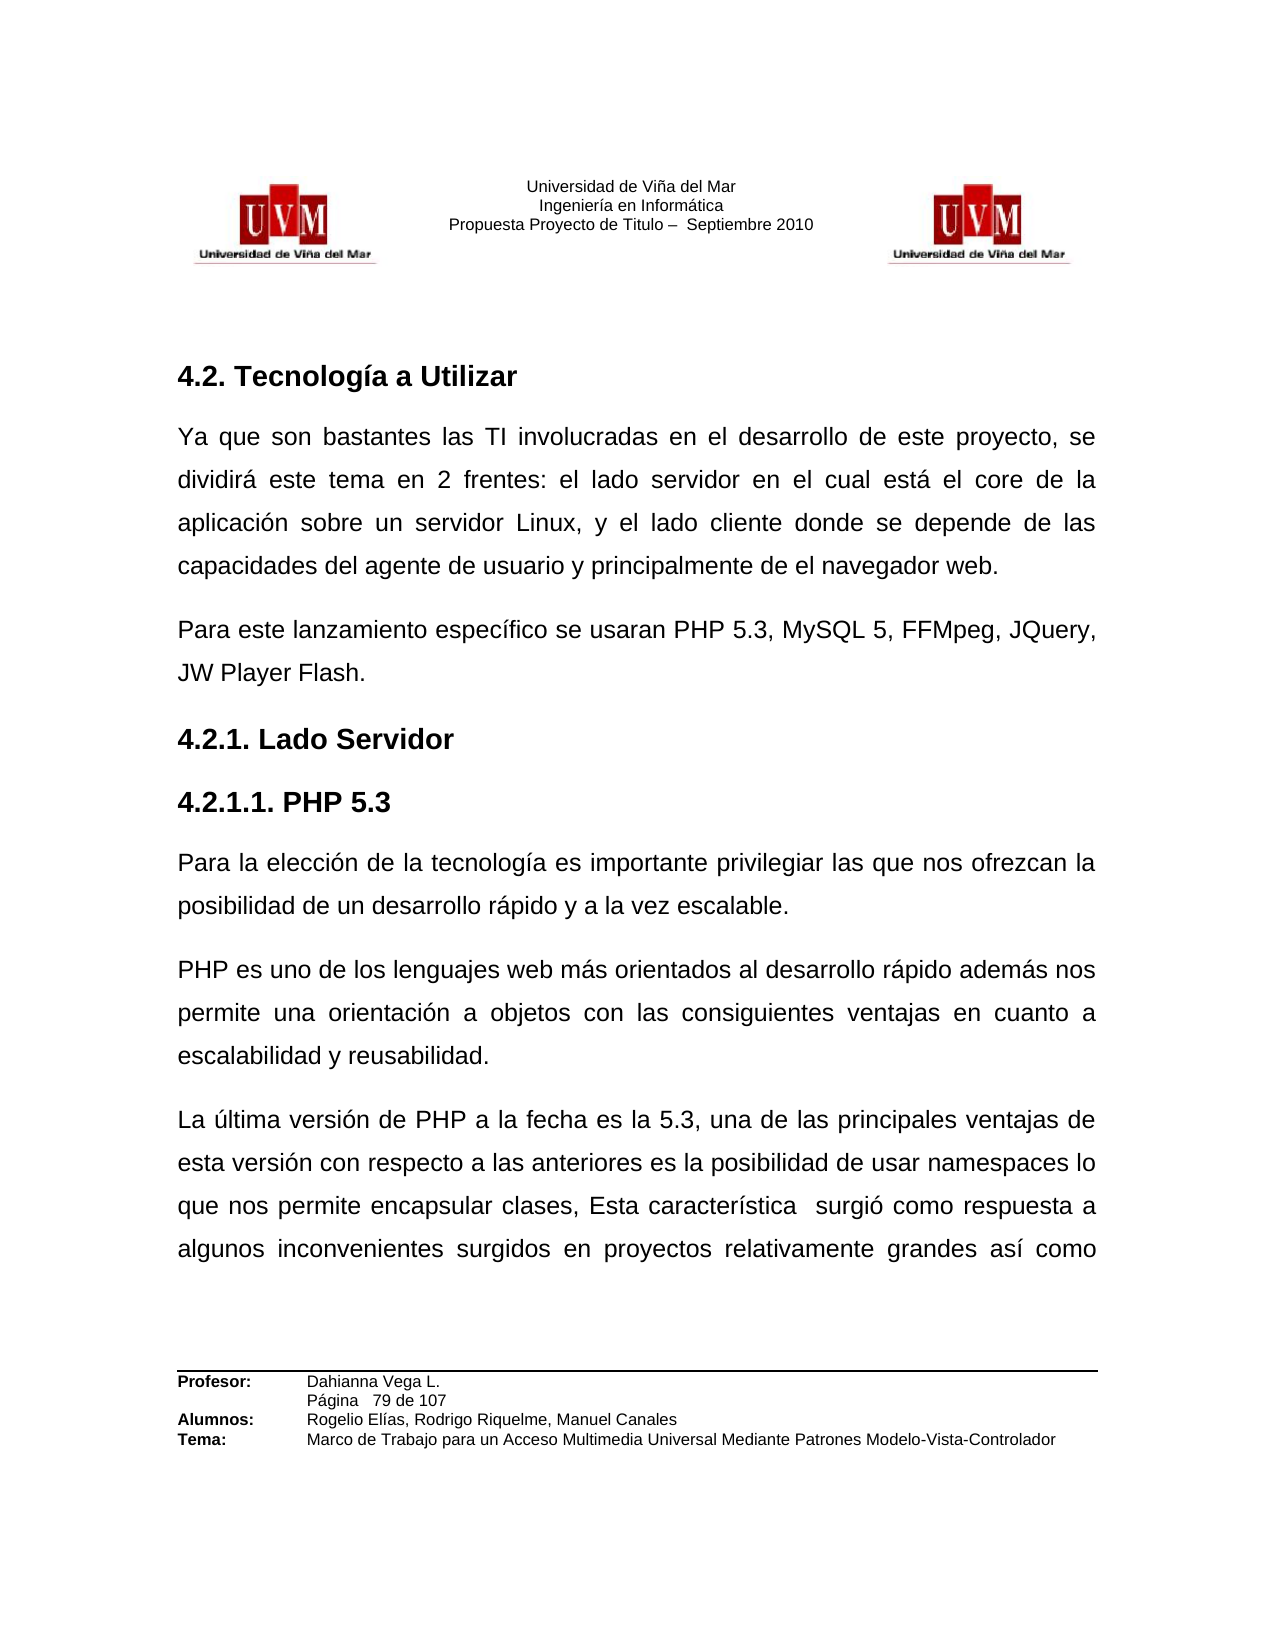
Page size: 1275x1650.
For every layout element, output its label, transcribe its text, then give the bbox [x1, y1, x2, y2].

subtitle 4.2.1. Lado Servidor [177, 722, 1098, 756]
text Para la elección de la tecnología es importante privilegiar las que nos ofrezcan la posibilidad de un desarrollo rápido y a la vez escalable. [177, 848, 1098, 919]
text Ya que son bastantes las TI involucradas en el desarrollo de este proyecto, se dividirá este tema en 2 frentes: el lado servidor en el cual está el core de la aplicación sobre un servidor Linux, y el lado cliente donde se depende de las capacidades del agente de usuario y principalmente de el navegador web. [177, 422, 1098, 580]
picture [871, 176, 1084, 267]
subtitle 4.2. Tecnología a Utilizar [177, 359, 1098, 392]
subtitle 4.2.1.1. PHP 5.3 [177, 785, 1098, 818]
text PHP es uno de los lenguajes web más orientados al desarrollo rápido además nos permite una orientación a objetos con las consiguientes ventajas en cuanto a escalabilidad y reusabilidad. [177, 955, 1098, 1070]
text Para este lanzamiento específico se usaran PHP 5.3, MySQL 5, FFMpeg, JQuery, JW Player Flash. [177, 615, 1098, 687]
picture [177, 176, 390, 267]
